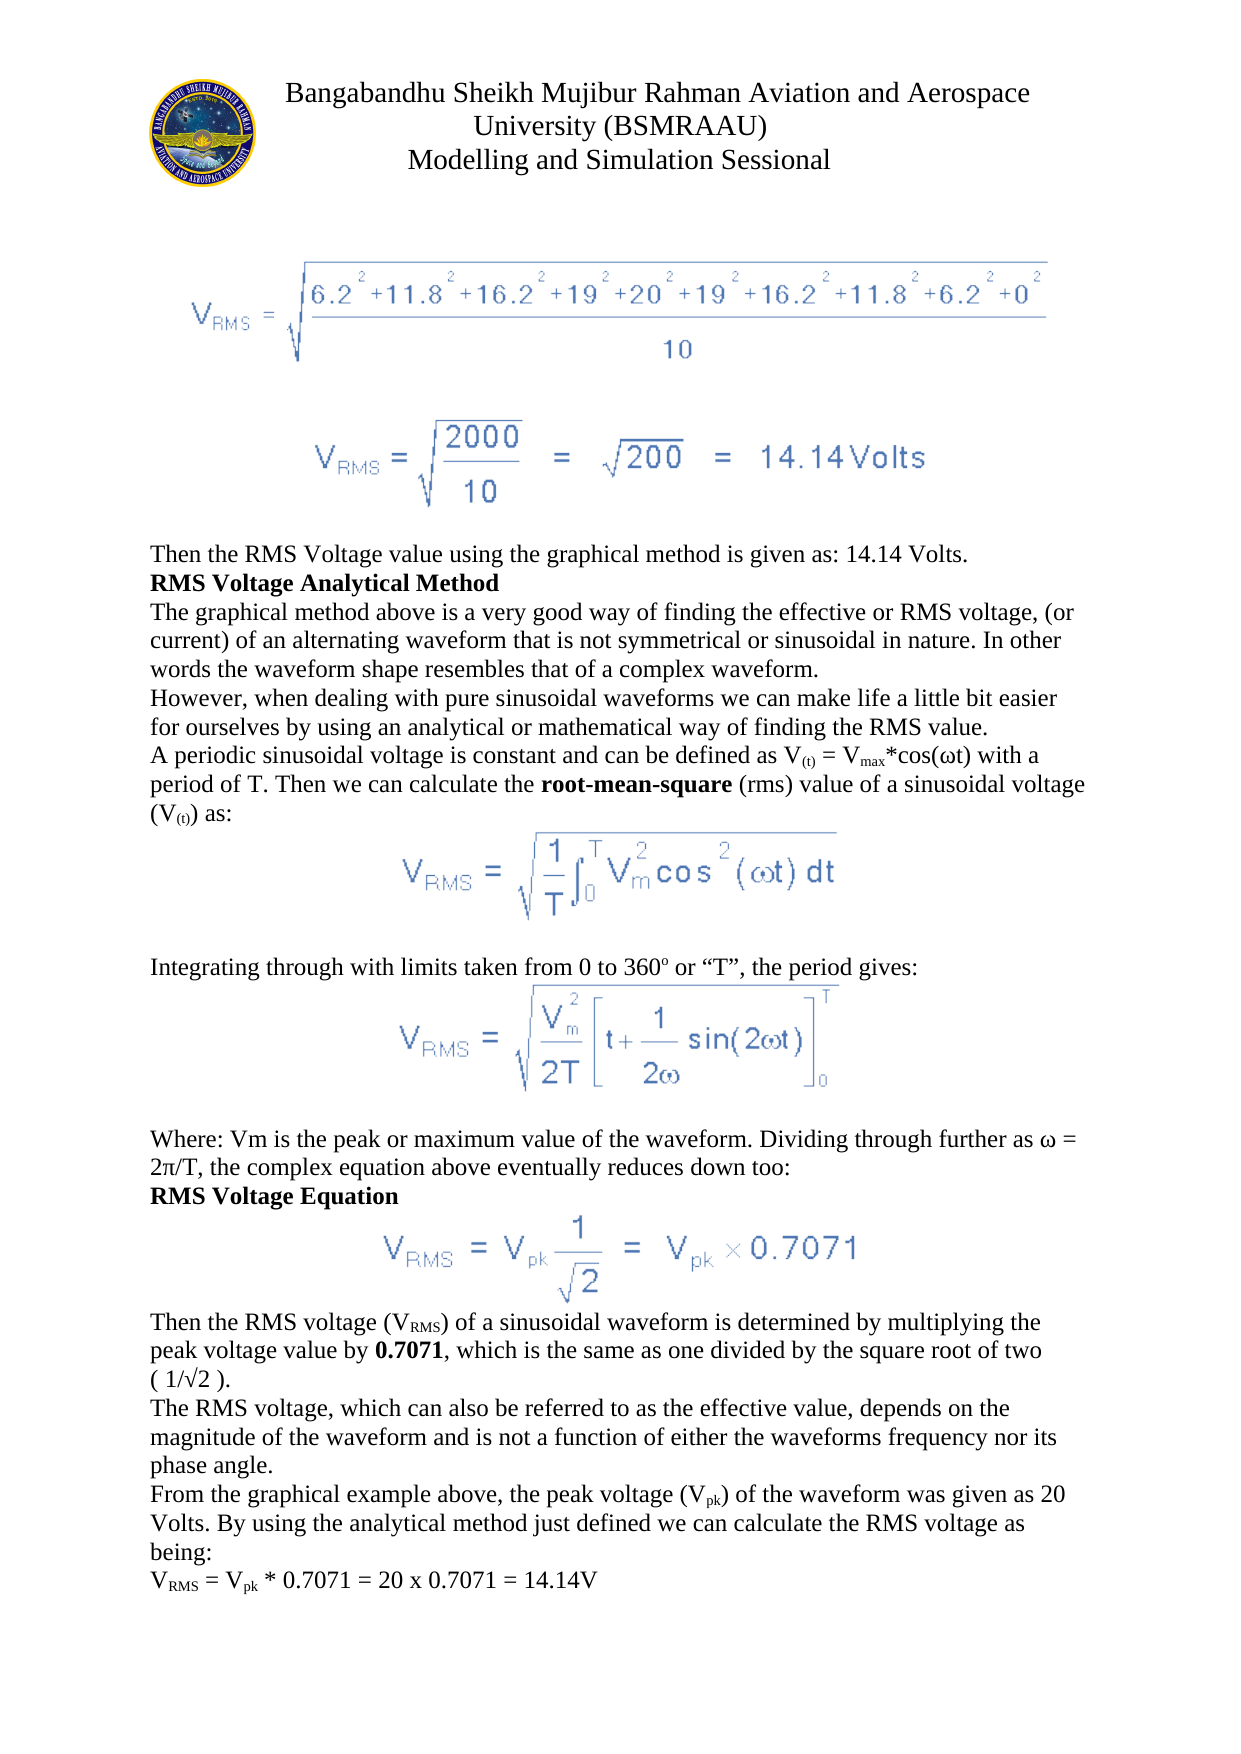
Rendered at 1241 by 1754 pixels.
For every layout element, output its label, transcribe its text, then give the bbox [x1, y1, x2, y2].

picture [395, 981, 845, 1095]
text Integrating through with limits taken from 0 to 360o or “T”, the period gives: [150, 952, 1090, 981]
picture [379, 1210, 861, 1307]
text RMS Voltage Equation [150, 1181, 1090, 1210]
text Where: Vm is the peak or maximum value of the waveform. Dividing through further as ω = 2π/T, the complex equation above eventually reduces down too: [150, 1124, 1090, 1181]
text A periodic sinusoidal voltage is constant and can be defined as V(t) = Vmax*cos(ωt) with a period of T. Then we can calculate the root-mean-square (rms) value of a sinusoidal voltage (V(t)) as: [150, 740, 1090, 827]
text Then the RMS voltage (VRMS) of a sinusoidal waveform is determined by multiplying the peak voltage value by 0.7071, which is the same as one divided by the square root of two ( 1/√2 ). [150, 1307, 1090, 1393]
text However, when dealing with pure sinusoidal waveforms we can make life a little bit easier for ourselves by using an analytical or mathematical way of finding the RMS value. [150, 683, 1090, 740]
text VRMS = Vpk * 0.7071 = 20 x 0.7071 = 14.14V [150, 1566, 1090, 1594]
text RMS Voltage Analytical Method [150, 568, 1090, 597]
picture [398, 826, 842, 924]
text From the graphical example above, the peak voltage (Vpk) of the waveform was given as 20 Volts. By using the analytical method just defined we can calculate the RMS voltage as being: [150, 1479, 1090, 1566]
text Then the RMS Voltage value using the graphical method is given as: 14.14 Volts. [150, 539, 1090, 568]
text The graphical method above is a very good way of finding the effective or RMS voltage, (or current) of an alternating waveform that is not symmetrical or sinusoidal in nature. In other words the waveform shape resembles that of a complex waveform. [150, 597, 1090, 683]
text The RMS voltage, which can also be referred to as the effective value, depends on the magnitude of the waveform and is not a function of either the waveforms frequency nor its phase angle. [150, 1393, 1090, 1479]
picture [187, 257, 1053, 511]
picture [149, 79, 256, 187]
